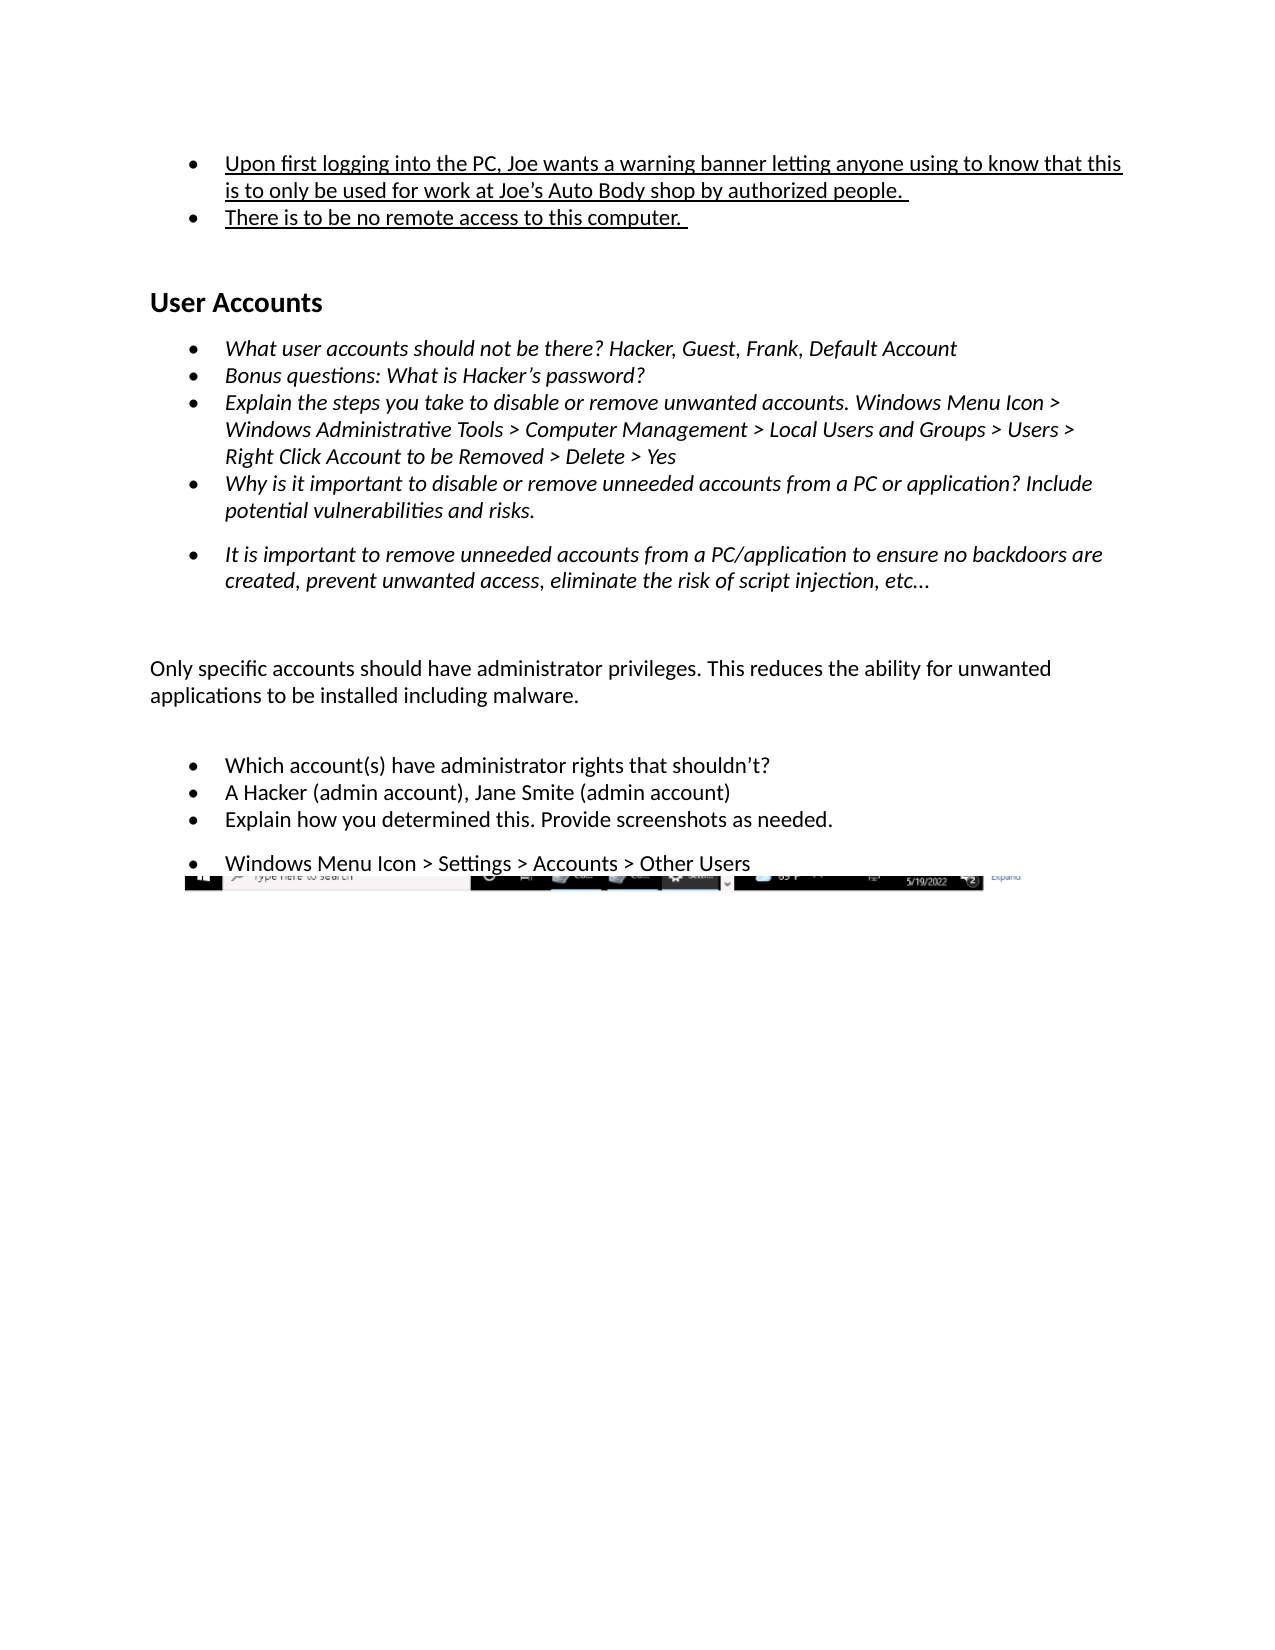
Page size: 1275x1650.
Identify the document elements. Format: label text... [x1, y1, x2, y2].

list Explain the steps you take to disable or remove unwanted accounts. Windows Menu Icon > Windows Administrative Tools > Computer Management > Local Users and Groups > Users > Right Click Account to be Removed > Delete > Yes [187, 389, 1125, 470]
text User Accounts [150, 291, 1125, 318]
list Bonus questions: What is Hacker’s password? [187, 362, 1125, 389]
list Which account(s) have administrator rights that shouldn’t? [187, 752, 1125, 779]
list There is to be no remote access to this computer. [187, 204, 1125, 231]
list Upon first logging into the PC, Joe wants a warning banner letting anyone using to know that this is to only be used for work at Joe’s Auto Body shop by authorized people. [187, 150, 1125, 204]
list Why is it important to disable or remove unneeded accounts from a PC or application? Include potential vulnerabilities and risks. [187, 470, 1125, 524]
list A Hacker (admin account), Jane Smite (admin account) [187, 779, 1125, 806]
list What user accounts should not be there? Hacker, Guest, Frank, Default Account [187, 335, 1125, 362]
list It is important to remove unneeded accounts from a PC/application to ensure no backdoors are created, prevent unwanted access, eliminate the risk of script injection, etc... [187, 540, 1125, 594]
list Explain how you determined this. Provide screenshots as needed. [187, 806, 1125, 833]
list Windows Menu Icon > Settings > Accounts > Other Users [187, 850, 1125, 877]
text Only specific accounts should have administrator privileges. This reduces the ability for unwanted applications to be installed including malware. [150, 655, 1125, 736]
